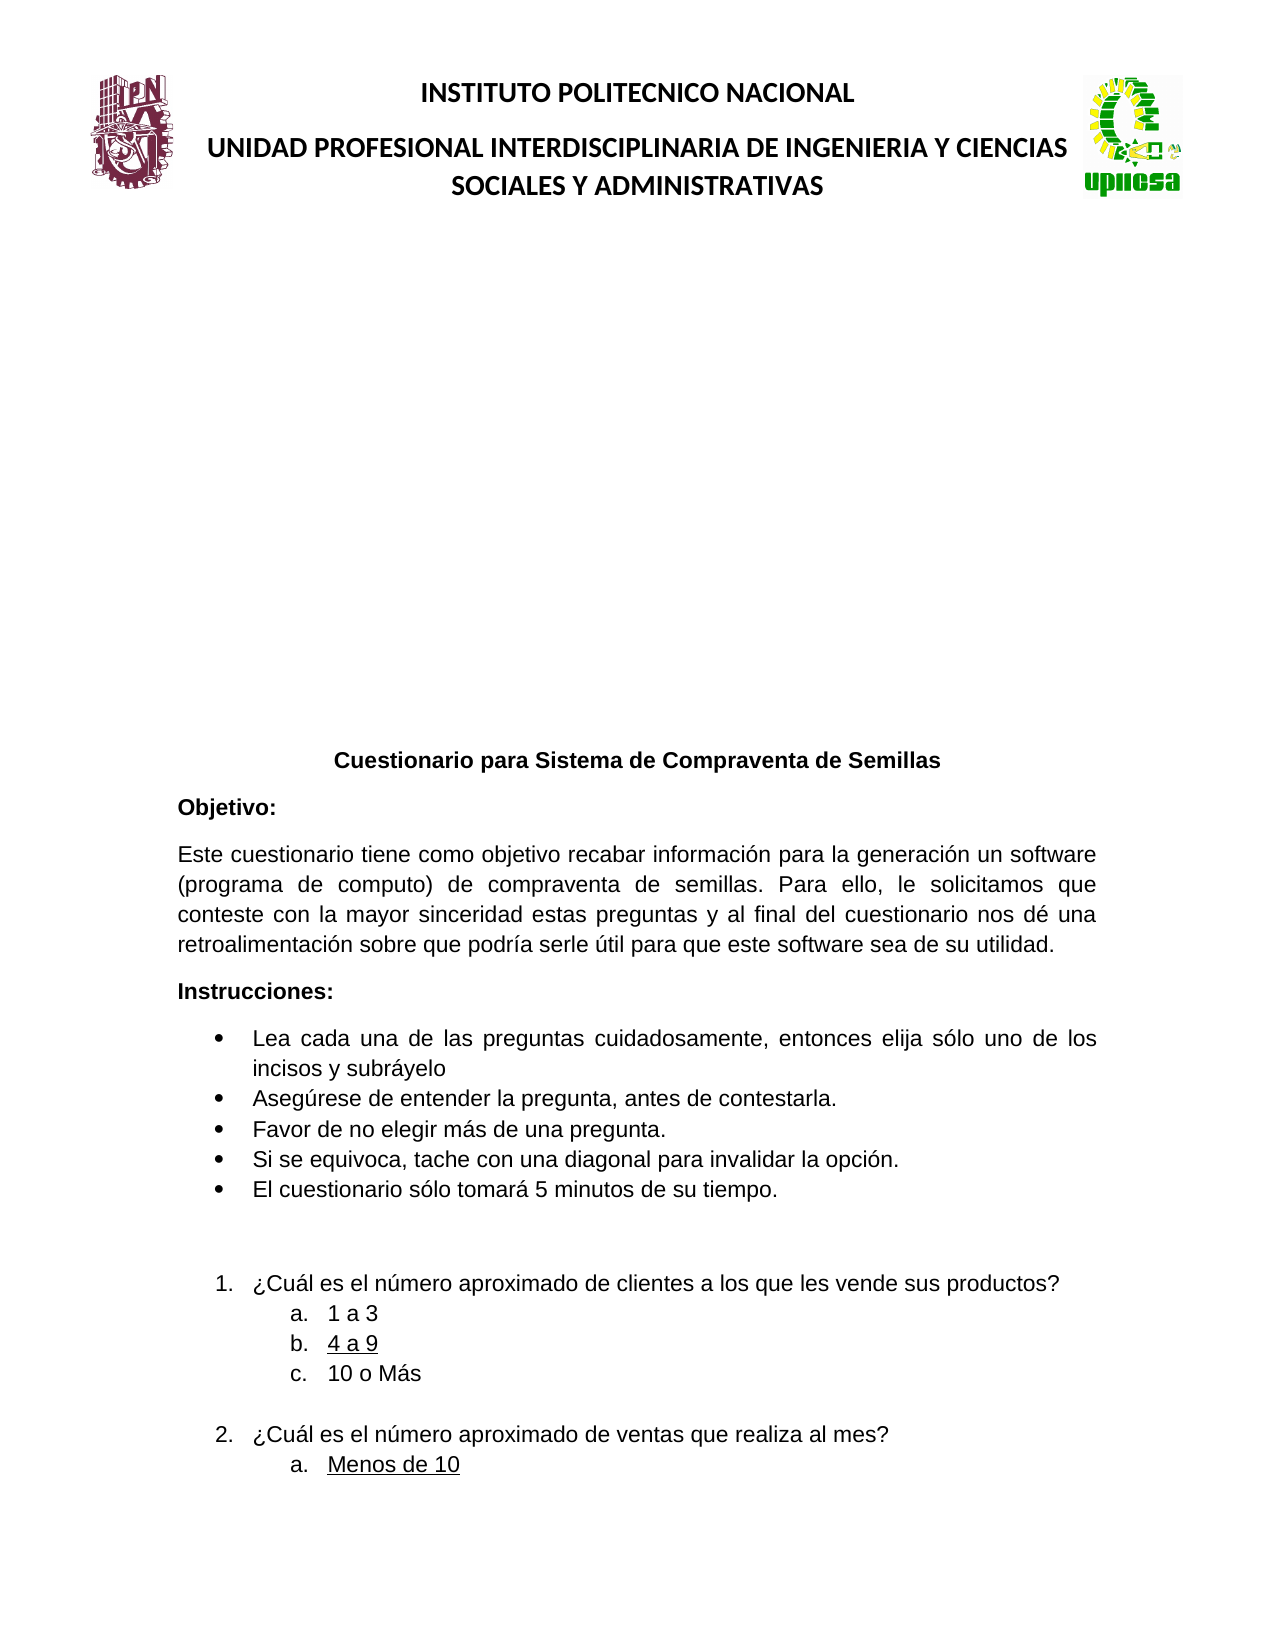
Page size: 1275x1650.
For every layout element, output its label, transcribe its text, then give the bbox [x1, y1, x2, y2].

list ¿Cuál es el número aproximado de ventas que realiza al mes? [215, 1421, 1098, 1447]
list El cuestionario sólo tomará 5 minutos de su tiempo. [215, 1176, 1098, 1202]
list Si se equivoca, tache con una diagonal para invalidar la opción. [215, 1146, 1098, 1172]
text Cuestionario para Sistema de Compraventa de Semillas [177, 747, 1098, 773]
text Instrucciones: [177, 978, 1098, 1004]
list Menos de 10 [290, 1451, 1098, 1477]
picture [1082, 75, 1183, 199]
text Este cuestionario tiene como objetivo recabar información para la generación un software (programa de computo) de compraventa de semillas. Para ello, le solicitamos que conteste con la mayor sinceridad estas preguntas y al final del cuestionario nos dé una retroalimentación sobre que podría serle útil para que este software sea de su utilidad. [177, 841, 1098, 958]
list ¿Cuál es el número aproximado de clientes a los que les vende sus productos? [215, 1270, 1098, 1296]
list Lea cada una de las preguntas cuidadosamente, entonces elija sólo uno de los incisos y subráyelo [215, 1025, 1098, 1082]
list Favor de no elegir más de una pregunta. [215, 1116, 1098, 1142]
text Objetivo: [177, 794, 1098, 820]
picture [90, 75, 174, 189]
list 1 a 3 [290, 1300, 1098, 1326]
list Asegúrese de entender la pregunta, antes de contestarla. [215, 1085, 1098, 1112]
list 4 a 9 [290, 1330, 1098, 1357]
list 10 o Más [290, 1360, 1098, 1387]
